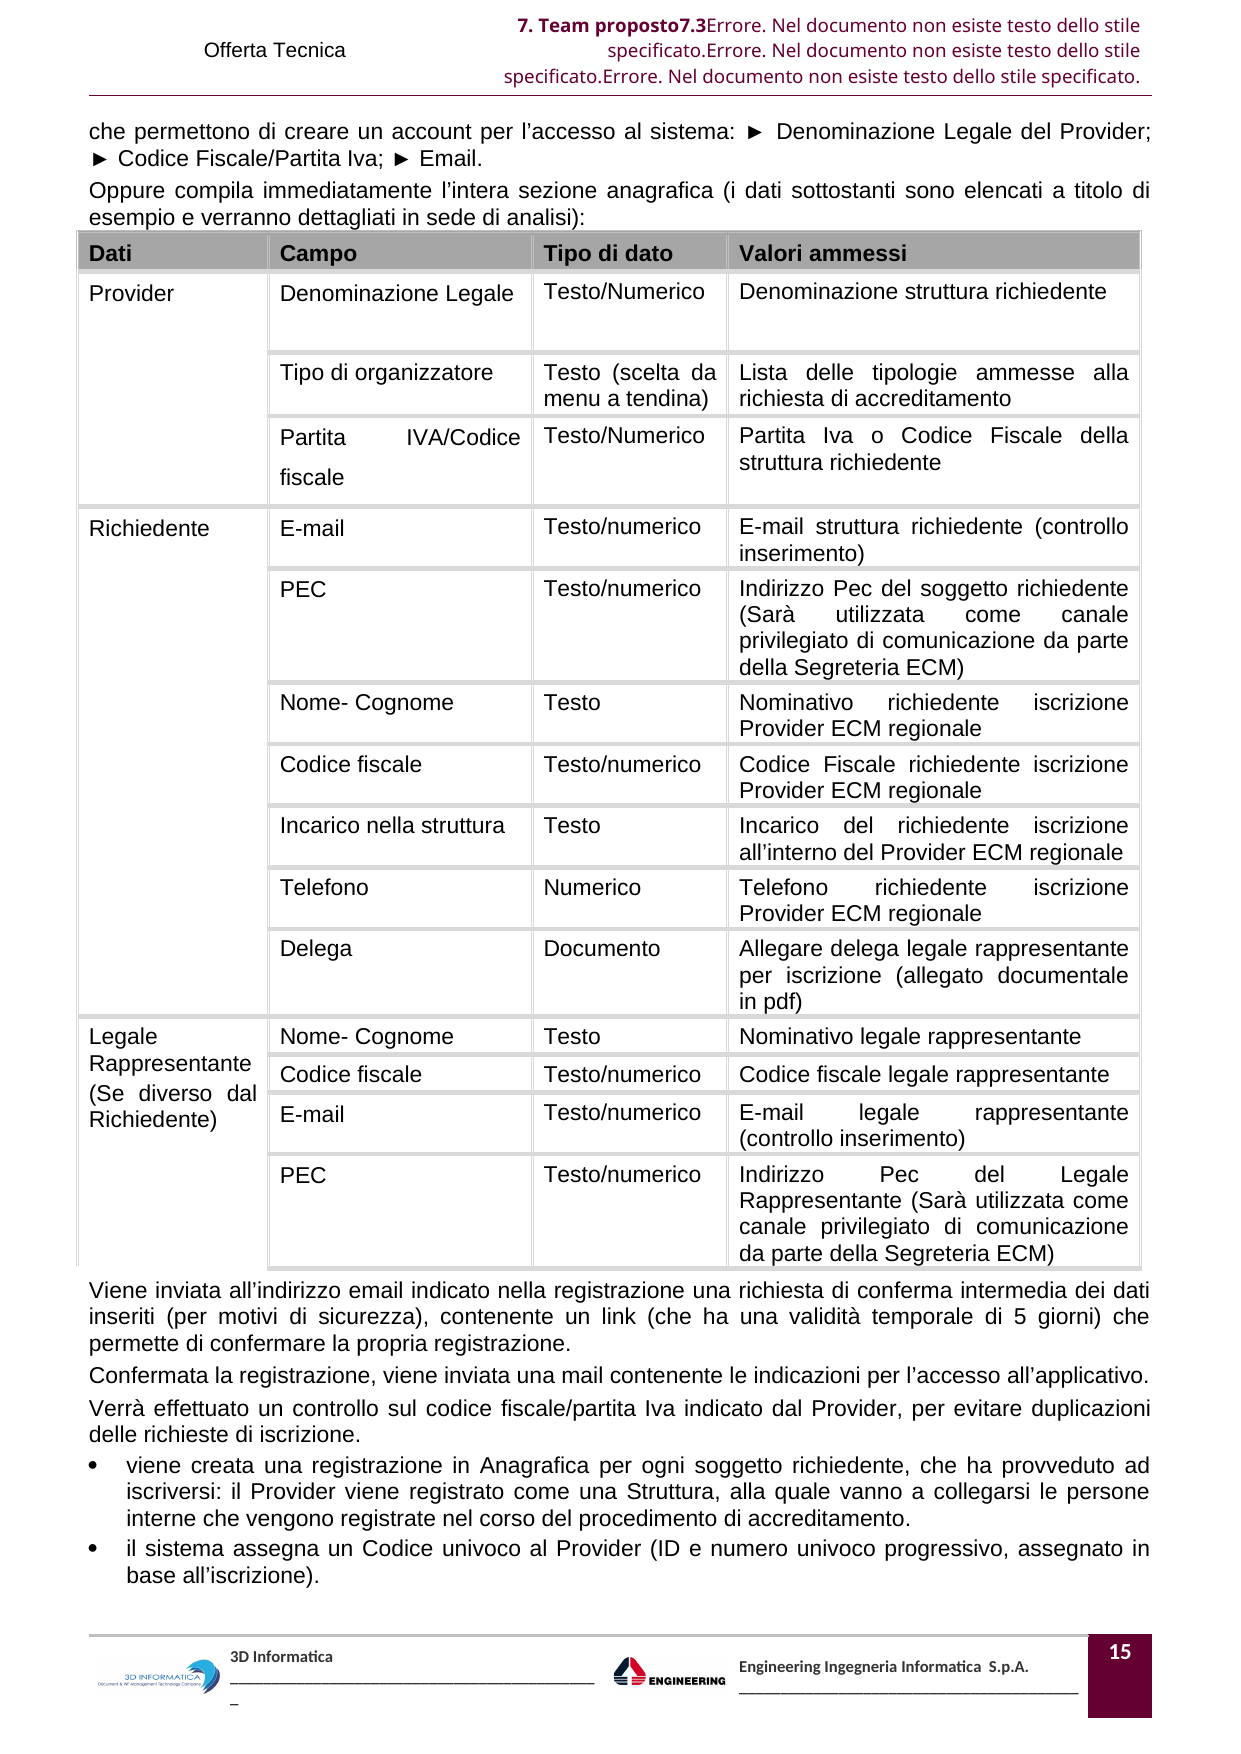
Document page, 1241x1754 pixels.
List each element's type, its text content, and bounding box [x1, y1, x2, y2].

table_header Dati [79, 233, 268, 269]
table_cell Testo (scelta da menu a tendina) [534, 355, 726, 413]
table_cell E-mail [270, 1095, 531, 1152]
table_cell Delega [270, 931, 531, 1014]
table_cell Testo/numerico [534, 1156, 726, 1266]
table_cell Richiedente [79, 509, 267, 1014]
table_cell Denominazione Legale [270, 274, 531, 350]
table_cell Testo/Numerico [534, 418, 726, 504]
table_cell Codice fiscale [270, 746, 531, 803]
table_cell Incarico nella struttura [270, 808, 531, 865]
table_cell Testo [534, 1019, 726, 1052]
table_cell Provider [79, 274, 267, 504]
table_header Tipo di dato [532, 231, 728, 269]
table_header Campo [268, 233, 532, 269]
text il sistema assegna un Codice univoco al Provider (ID e numero univoco progressivo, assegnato in base all’iscrizione). [89, 1535, 1152, 1588]
table_cell Nominativo richiedente iscrizione Provider ECM regionale [729, 685, 1139, 742]
table_cell E-mail legale rappresentante (controllo inserimento) [729, 1095, 1139, 1152]
table_cell Lista delle tipologie ammesse alla richiesta di accreditamento [729, 355, 1139, 413]
table_cell Nome- Cognome [270, 685, 531, 742]
table_cell Nominativo legale rappresentante [729, 1019, 1139, 1052]
table_cell Tipo di organizzatore [270, 355, 531, 413]
table_cell Testo/numerico [534, 1095, 726, 1152]
table_cell Testo/numerico [534, 746, 726, 803]
table_cell E-mail struttura richiedente (controllo inserimento) [729, 509, 1139, 566]
picture [96, 1658, 223, 1695]
table_cell Legale Rappresentante (Se diverso dal Richiedente) [79, 1019, 267, 1266]
table_cell Testo/numerico [534, 1057, 726, 1090]
table_cell Allegare delega legale rappresentante per iscrizione (allegato documentale in pdf) [729, 931, 1139, 1014]
table_cell Nome- Cognome [270, 1019, 531, 1052]
table_cell Telefono [270, 870, 531, 926]
table_cell PEC [270, 1156, 531, 1266]
table_cell Testo/numerico [534, 571, 726, 680]
table_cell Codice fiscale legale rappresentante [729, 1057, 1139, 1090]
text viene creata una registrazione in Anagrafica per ogni soggetto richiedente, che ha provveduto ad iscriversi: il Provider viene registrato come una Struttura, alla quale vanno a collegarsi le persone interne che vengono registrate nel corso del procedimento di accreditamento. [89, 1452, 1152, 1531]
table_cell Testo [534, 808, 726, 865]
text Viene inviata all’indirizzo email indicato nella registrazione una richiesta di conferma intermedia dei dati inseriti (per motivi di sicurezza), contenente un link (che ha una validità temporale di 5 giorni) che permette di confermare la propria registrazione. [89, 1277, 1152, 1356]
table_cell Indirizzo Pec del Legale Rappresentante (Sarà utilizzata come canale privilegiato di comunicazione da parte della Segreteria ECM) [729, 1156, 1139, 1266]
table_cell Denominazione struttura richiedente [729, 274, 1139, 350]
text Verrà effettuato un controllo sul codice fiscale/partita Iva indicato dal Provider, per evitare duplicazioni delle richieste di iscrizione. [89, 1395, 1152, 1448]
table_cell Codice Fiscale richiedente iscrizione Provider ECM regionale [729, 746, 1139, 803]
table_cell Testo [534, 685, 726, 742]
picture [613, 1657, 726, 1696]
table_cell PEC [270, 571, 531, 680]
table_cell Documento [534, 931, 726, 1014]
text Oppure compila immediatamente l’intera sezione anagrafica (i dati sottostanti sono elencati a titolo di esempio e verranno dettagliati in sede di analisi): [89, 177, 1152, 230]
table_cell Testo/Numerico [534, 274, 726, 350]
table_header Valori ammessi [728, 233, 1139, 269]
table_cell E-mail [270, 509, 531, 566]
table_cell Testo/numerico [534, 509, 726, 566]
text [89, 118, 1152, 171]
table_cell Codice fiscale [270, 1057, 531, 1090]
table_cell Indirizzo Pec del soggetto richiedente (Sarà utilizzata come canale privilegiato di comunicazione da parte della Segreteria ECM) [729, 571, 1139, 680]
table_cell Partita Iva o Codice Fiscale della struttura richiedente [729, 418, 1139, 504]
table_cell Numerico [534, 870, 726, 926]
text Confermata la registrazione, viene inviata una mail contenente le indicazioni per l’accesso all’applicativo. [89, 1362, 1152, 1389]
table_cell Incarico del richiedente iscrizione all’interno del Provider ECM regionale [729, 808, 1139, 865]
table_cell Telefono richiedente iscrizione Provider ECM regionale [729, 870, 1139, 926]
table_cell Partita IVA/Codice fiscale [270, 418, 531, 504]
